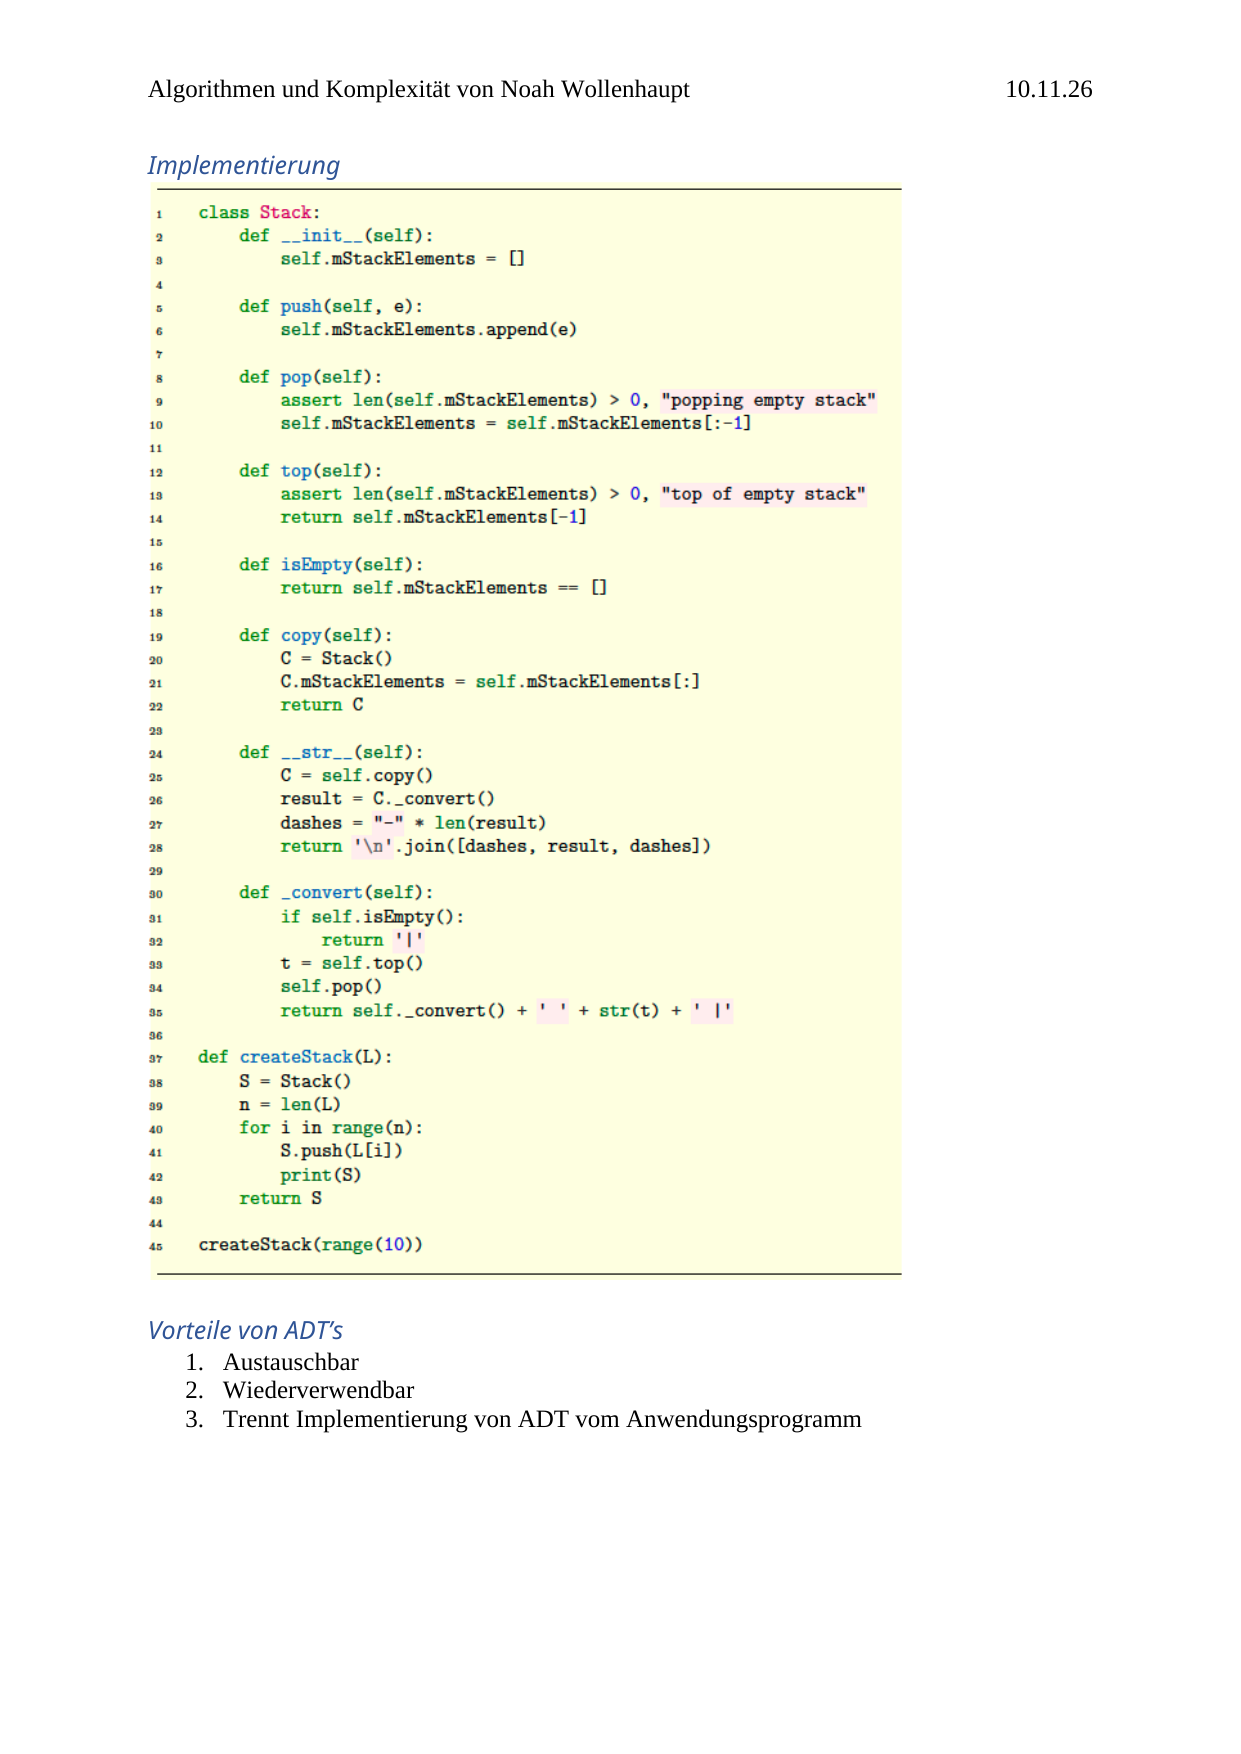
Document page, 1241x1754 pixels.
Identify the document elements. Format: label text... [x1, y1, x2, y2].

list Austauschbar [185, 1347, 1093, 1376]
picture [147, 181, 902, 1280]
list Wiederverwendbar [185, 1376, 1093, 1404]
subtitle Implementierung [148, 148, 1093, 182]
subtitle Vorteile von ADT’s [148, 1313, 1093, 1347]
list Trennt Implementierung von ADT vom Anwendungsprogramm [185, 1404, 1093, 1433]
